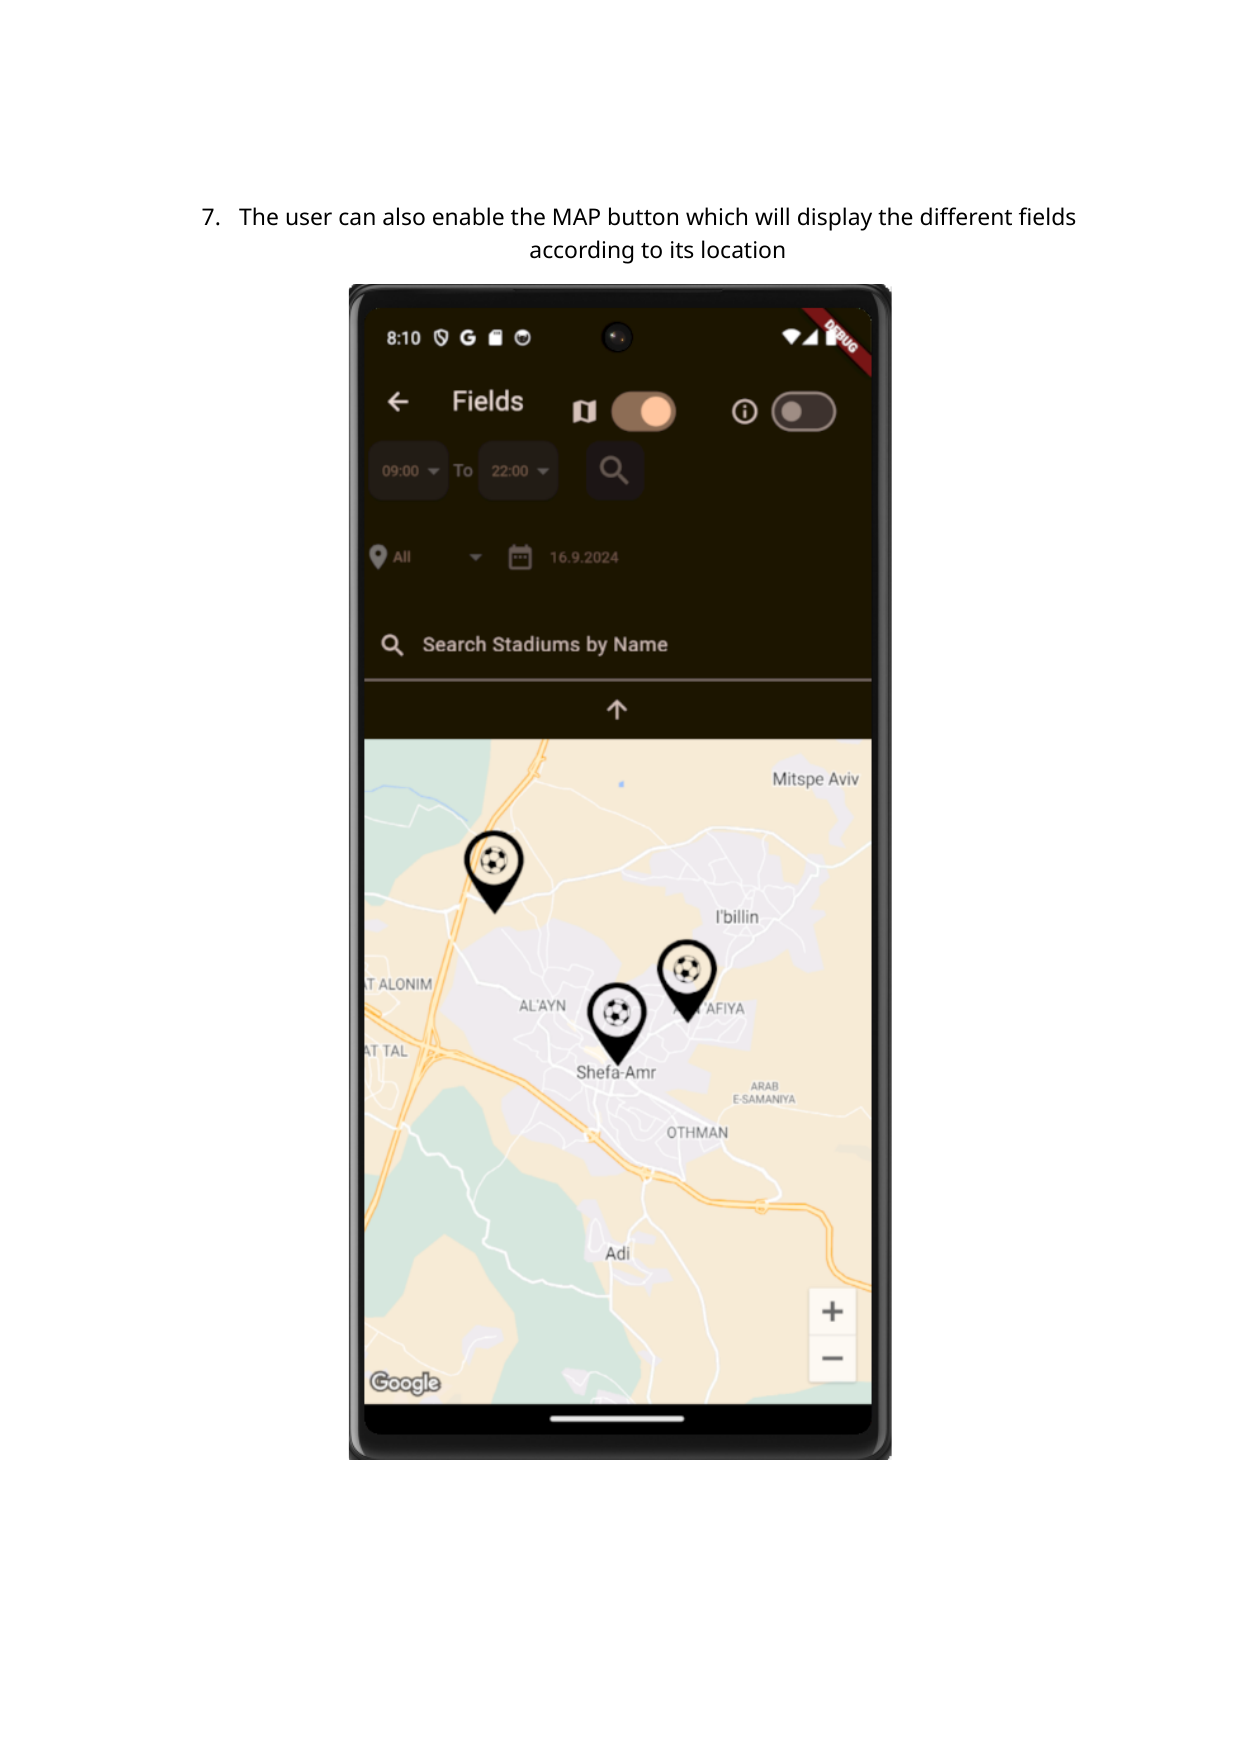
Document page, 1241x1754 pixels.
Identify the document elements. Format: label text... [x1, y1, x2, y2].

list The user can also enable the MAP button which will display the different fields according to its location [187, 200, 1090, 265]
picture [348, 284, 892, 1460]
